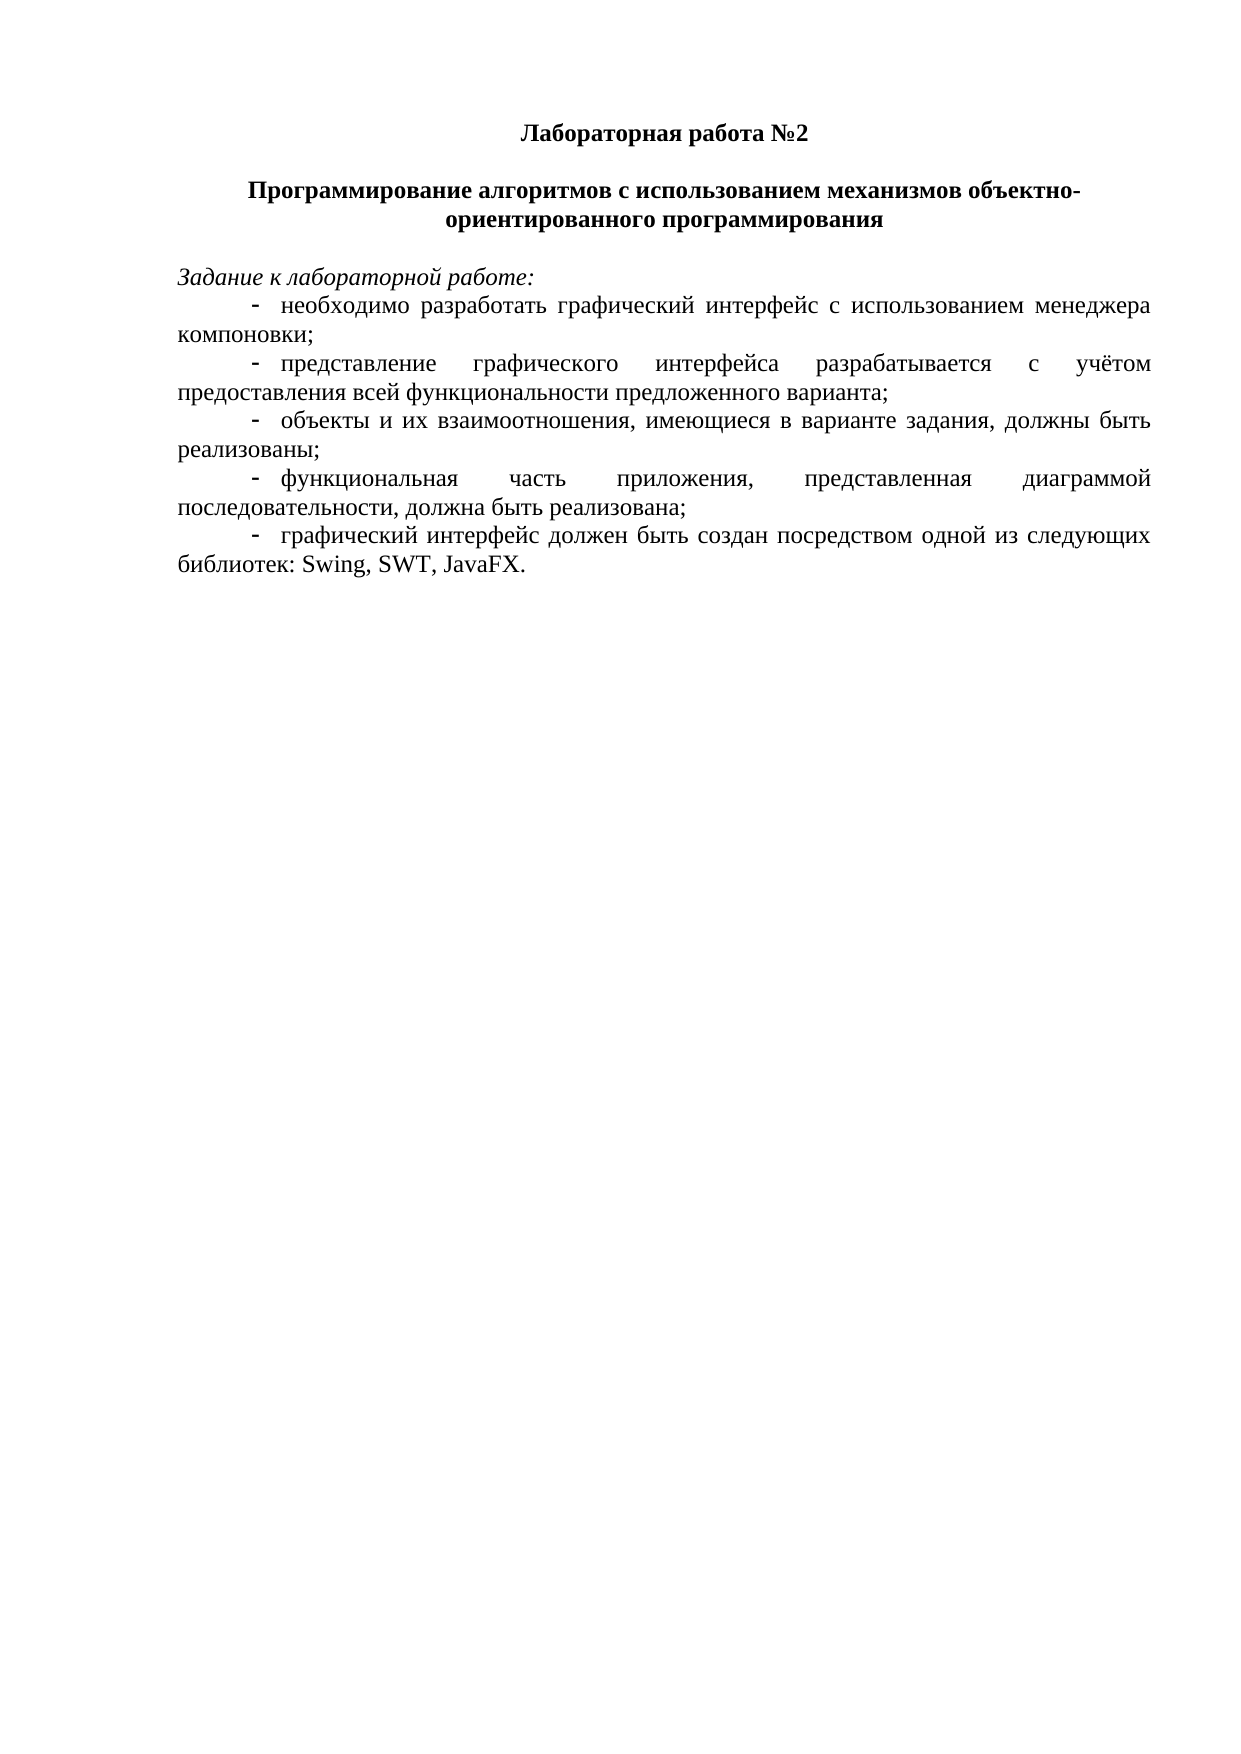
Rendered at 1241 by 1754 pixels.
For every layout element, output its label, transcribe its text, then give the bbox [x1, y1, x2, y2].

list объекты и их взаимоотношения, имеющиеся в варианте задания, должны быть реализованы; [177, 406, 1152, 463]
text Задание к лабораторной работе: [177, 262, 1152, 291]
text Программирование алгоритмов с использованием механизмов объектно-ориентированного программирования [177, 176, 1152, 233]
list графический интерфейс должен быть создан посредством одной из следующих библиотек: Swing, SWT, JavaFX. [177, 521, 1152, 578]
list функциональная часть приложения, представленная диаграммой последовательности, должна быть реализована; [177, 463, 1152, 521]
list представление графического интерфейса разрабатывается с учётом предоставления всей функциональности предложенного варианта; [177, 348, 1152, 406]
list необходимо разработать графический интерфейс с использованием менеджера компоновки; [177, 291, 1152, 348]
text Лабораторная работа №2 [177, 118, 1152, 147]
